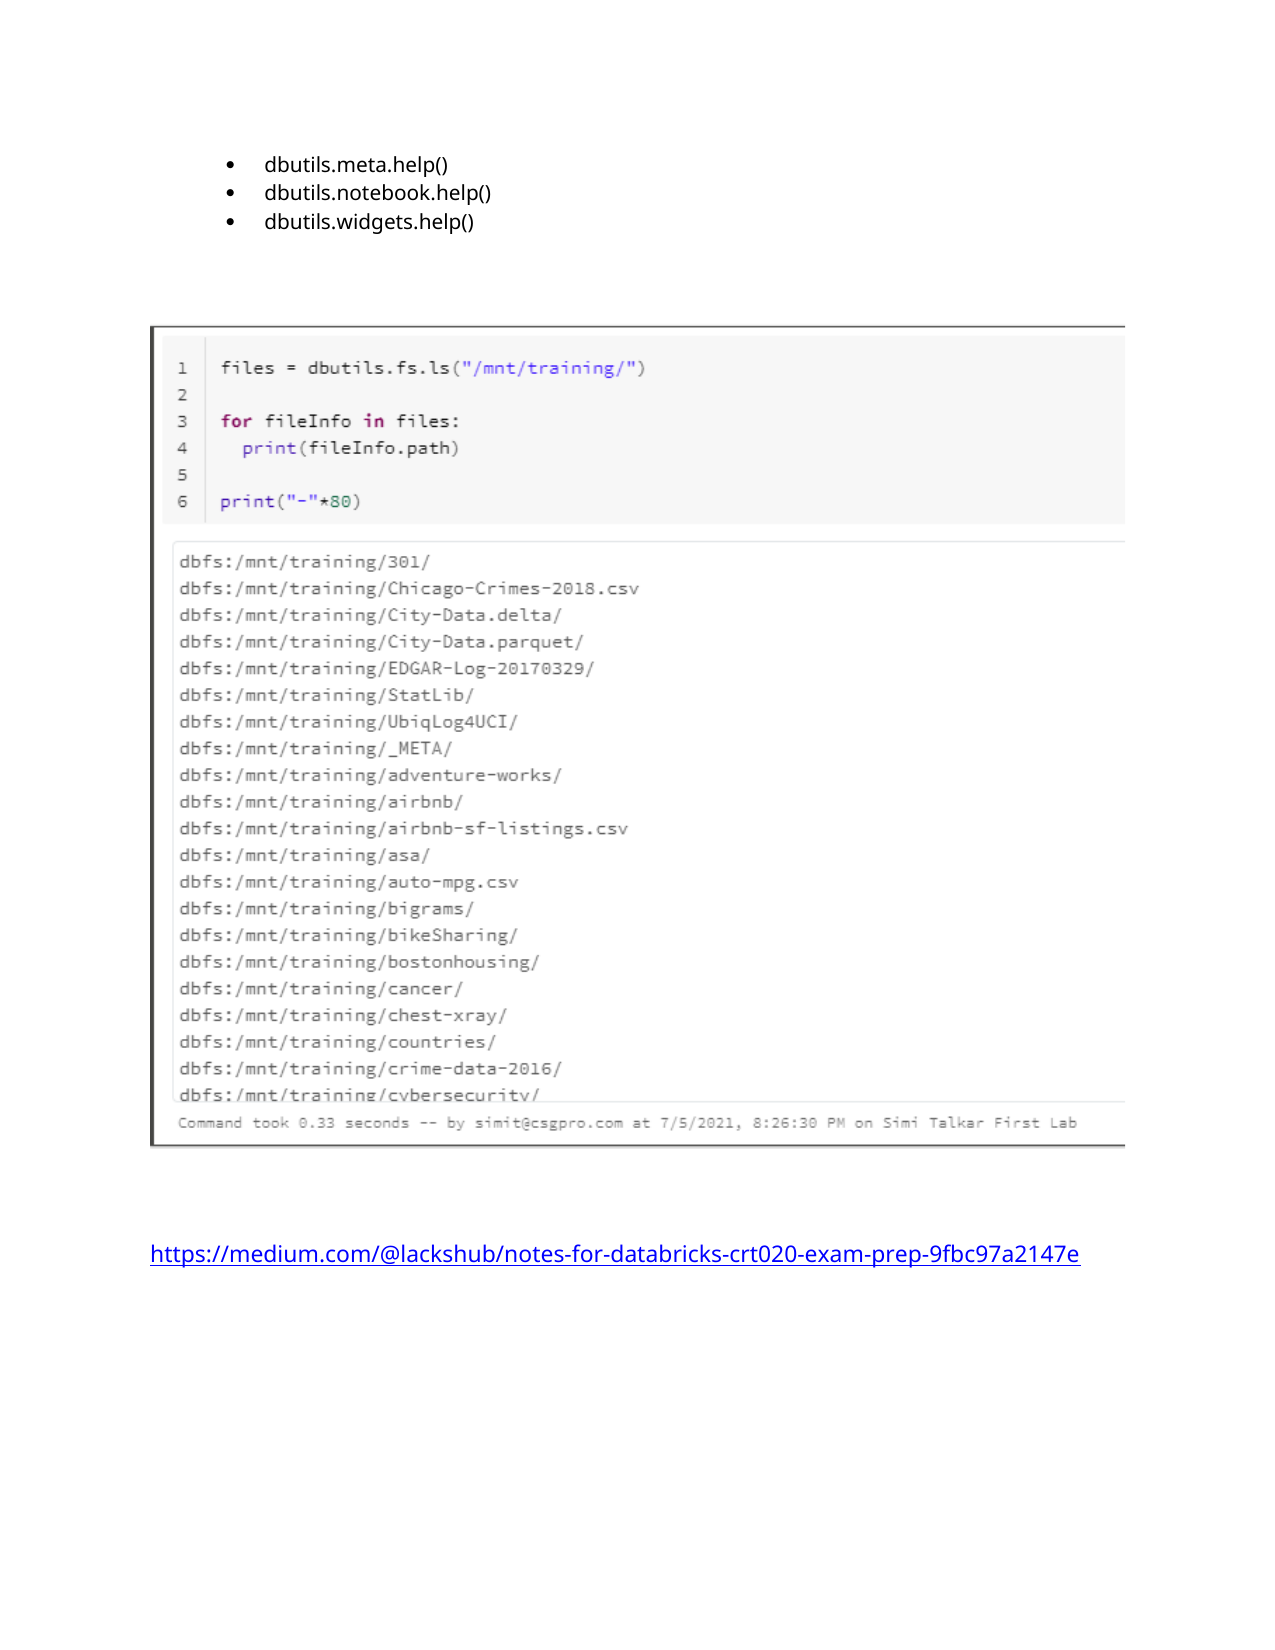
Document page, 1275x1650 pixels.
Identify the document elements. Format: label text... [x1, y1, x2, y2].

list dbutils.meta.help() [227, 150, 1125, 178]
text https://medium.com/@lackshub/notes-for-databricks-crt020-exam-prep-9fbc97a2147e [150, 1238, 1125, 1269]
list dbutils.widgets.help() [227, 207, 1125, 235]
list dbutils.notebook.help() [227, 178, 1125, 207]
picture [150, 322, 1125, 1149]
